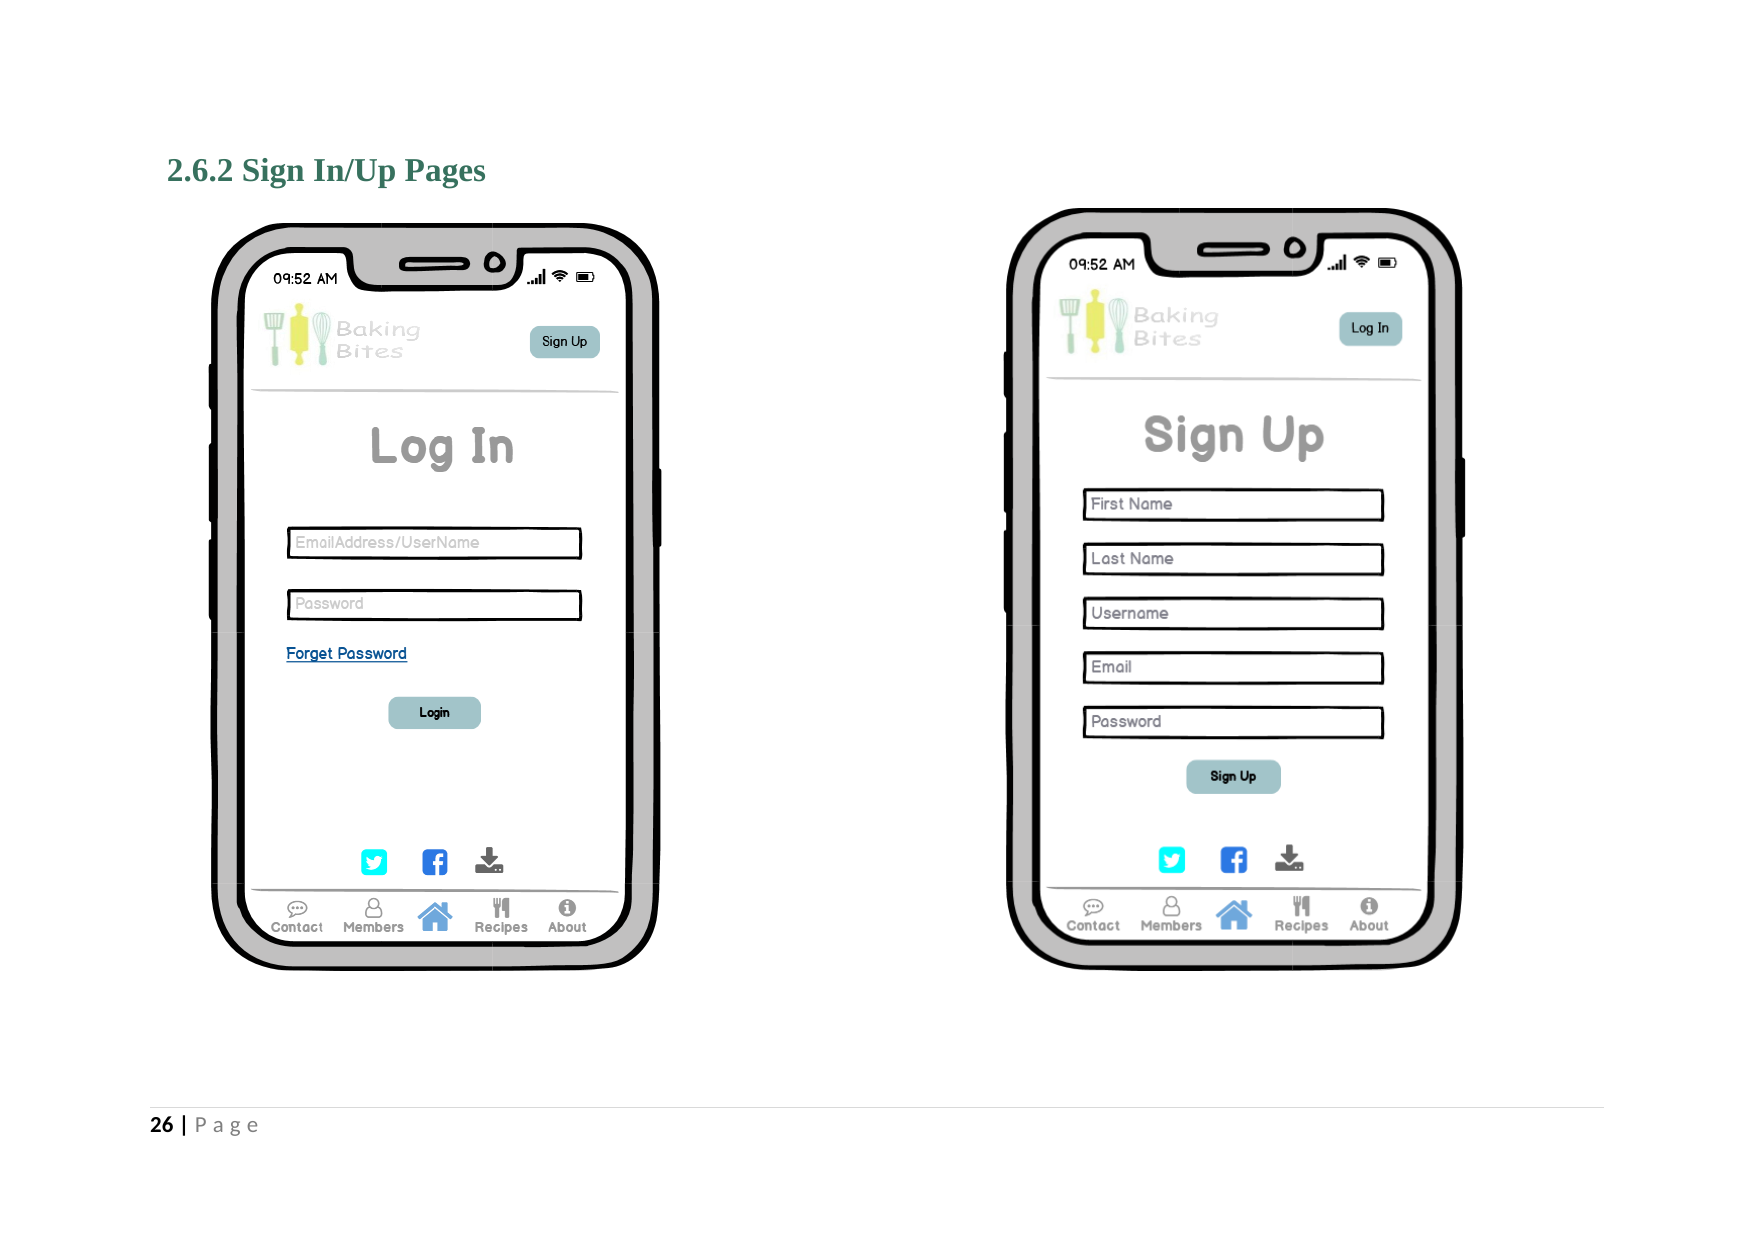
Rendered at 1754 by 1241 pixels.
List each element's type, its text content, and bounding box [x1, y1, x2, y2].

text 2.6.2 Sign In/Up Pages [150, 150, 1604, 188]
picture [208, 223, 662, 971]
picture [1003, 208, 1466, 971]
